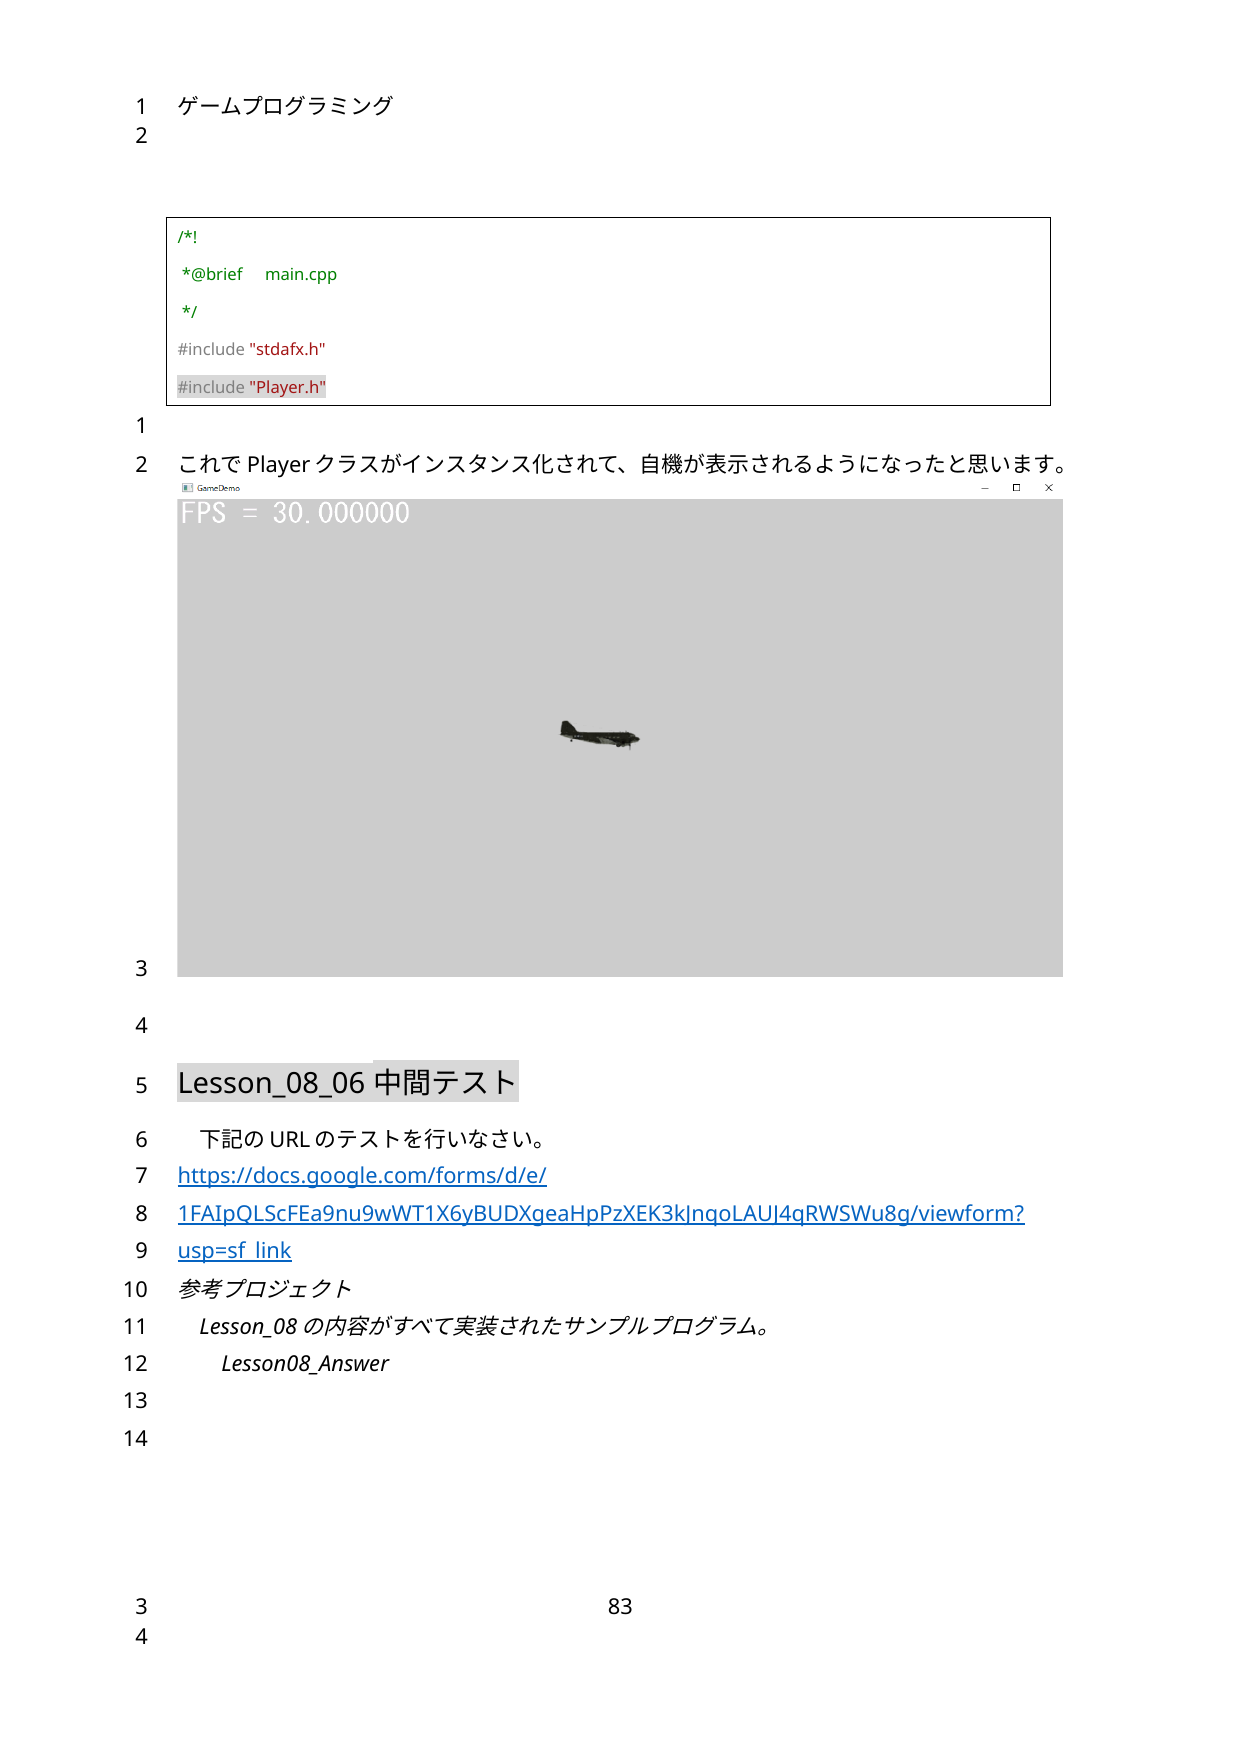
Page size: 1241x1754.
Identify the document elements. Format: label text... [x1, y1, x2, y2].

text Lesson_08の内容がすべて実装されたサンプルプログラム。 [177, 1306, 1063, 1344]
picture [177, 481, 1063, 977]
subtitle Lesson_08_06 中間テスト [177, 1044, 1063, 1119]
text これでPlayerクラスがインスタンス化されて、自機が表示されるようになったと思います。 [177, 444, 1063, 481]
text 参考プロジェクト [177, 1269, 1063, 1306]
table_header /*! *@brief main.cpp */ #include "stdafx.h" #include "Player.h" [167, 218, 1050, 405]
text 下記のURLのテストを行いなさい。 [177, 1119, 1063, 1156]
text https://docs.google.com/forms/d/e/1FAIpQLScFEa9nu9wWT1X6yBUDXgeaHpPzXEK3kJnqoLAUJ4qRWSWu8g/viewform?usp=sf_link [177, 1156, 1063, 1269]
text Lesson08_Answer [177, 1344, 1063, 1381]
